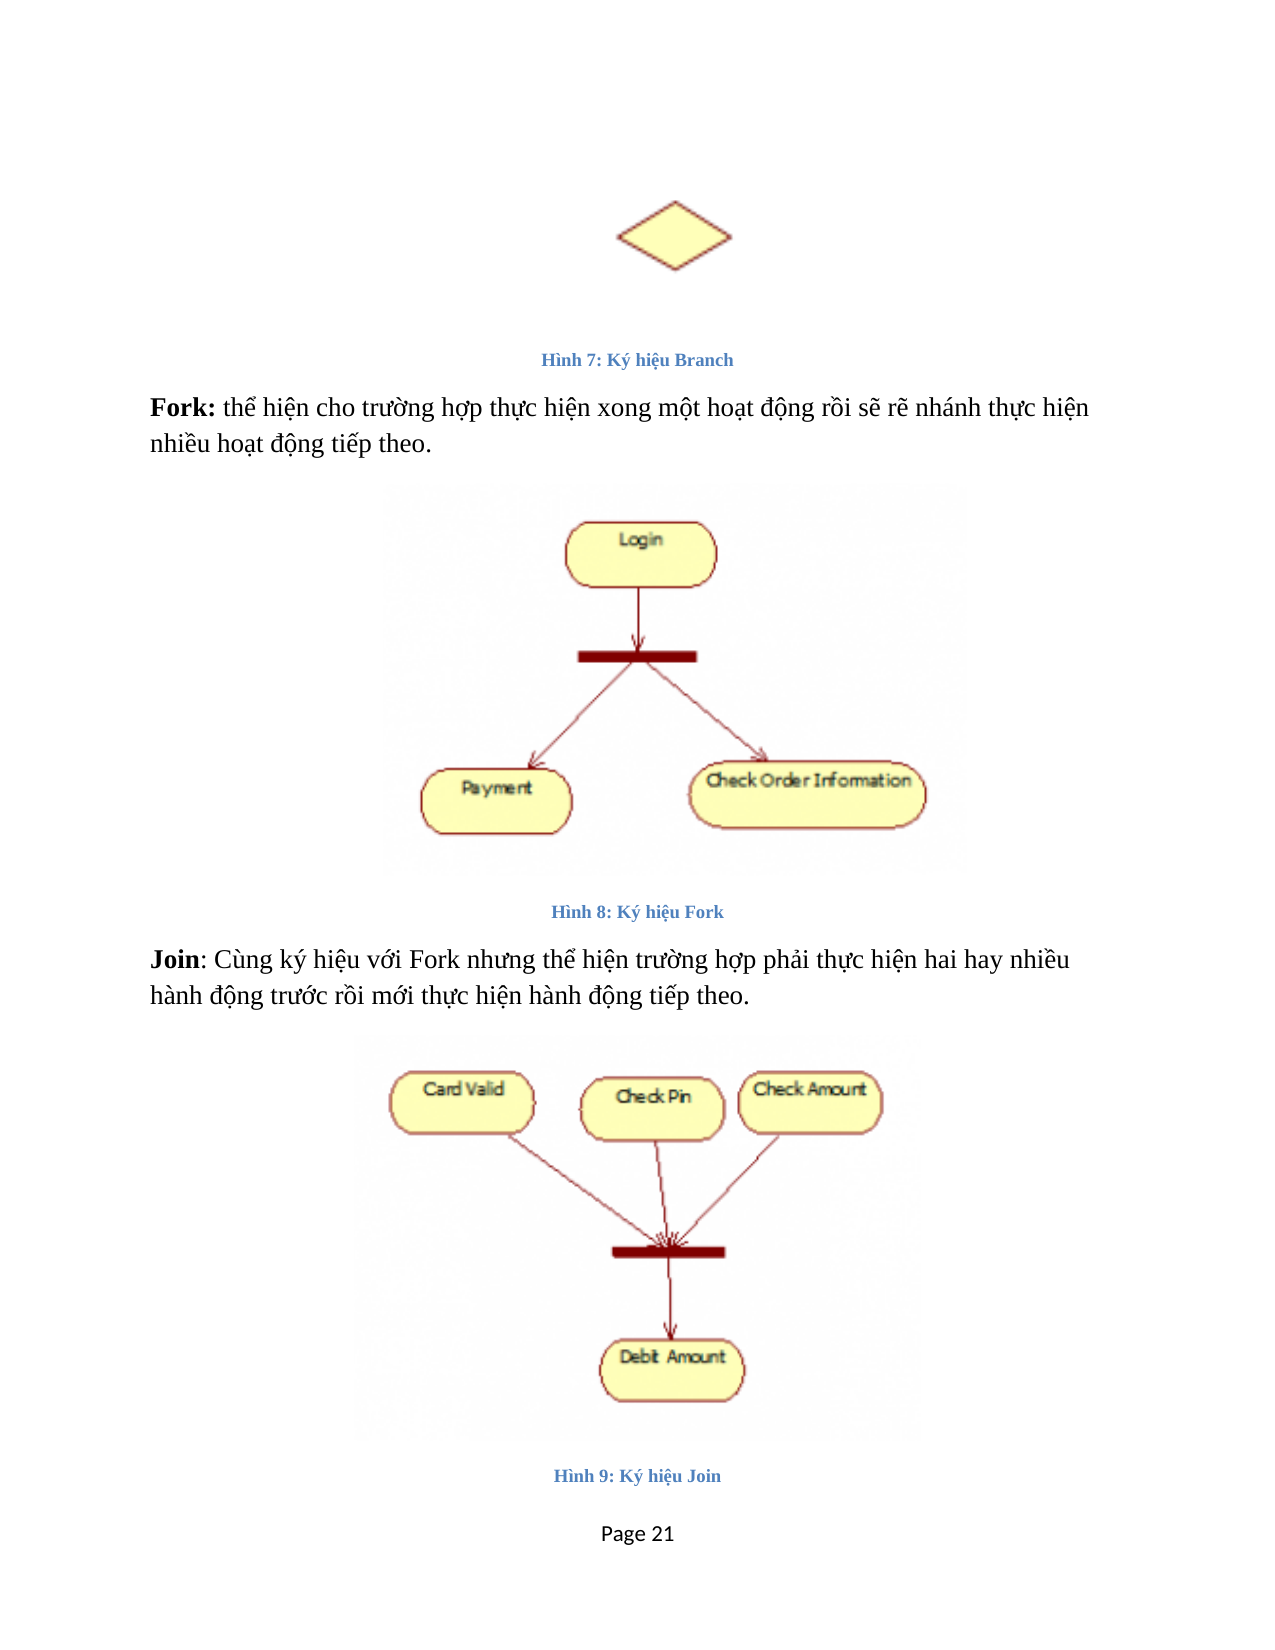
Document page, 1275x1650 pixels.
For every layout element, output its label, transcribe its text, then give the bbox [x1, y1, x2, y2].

text Join: Cùng ký hiệu với Fork nhưng thể hiện trường hợp phải thực hiện hai hay nhiều hành động trước rồi mới thực hiện hành động tiếp theo. [150, 943, 1125, 1010]
text Hình 9: Ký hiệu Join [150, 1465, 1125, 1487]
text Hình 7: Ký hiệu Branch [150, 349, 1125, 371]
picture [565, 150, 785, 324]
picture [382, 483, 968, 876]
picture [353, 1035, 922, 1441]
text Fork: thể hiện cho trường hợp thực hiện xong một hoạt động rồi sẽ rẽ nhánh thực hiện nhiều hoạt động tiếp theo. [150, 391, 1125, 458]
text Hình 8: Ký hiệu Fork [150, 901, 1125, 922]
